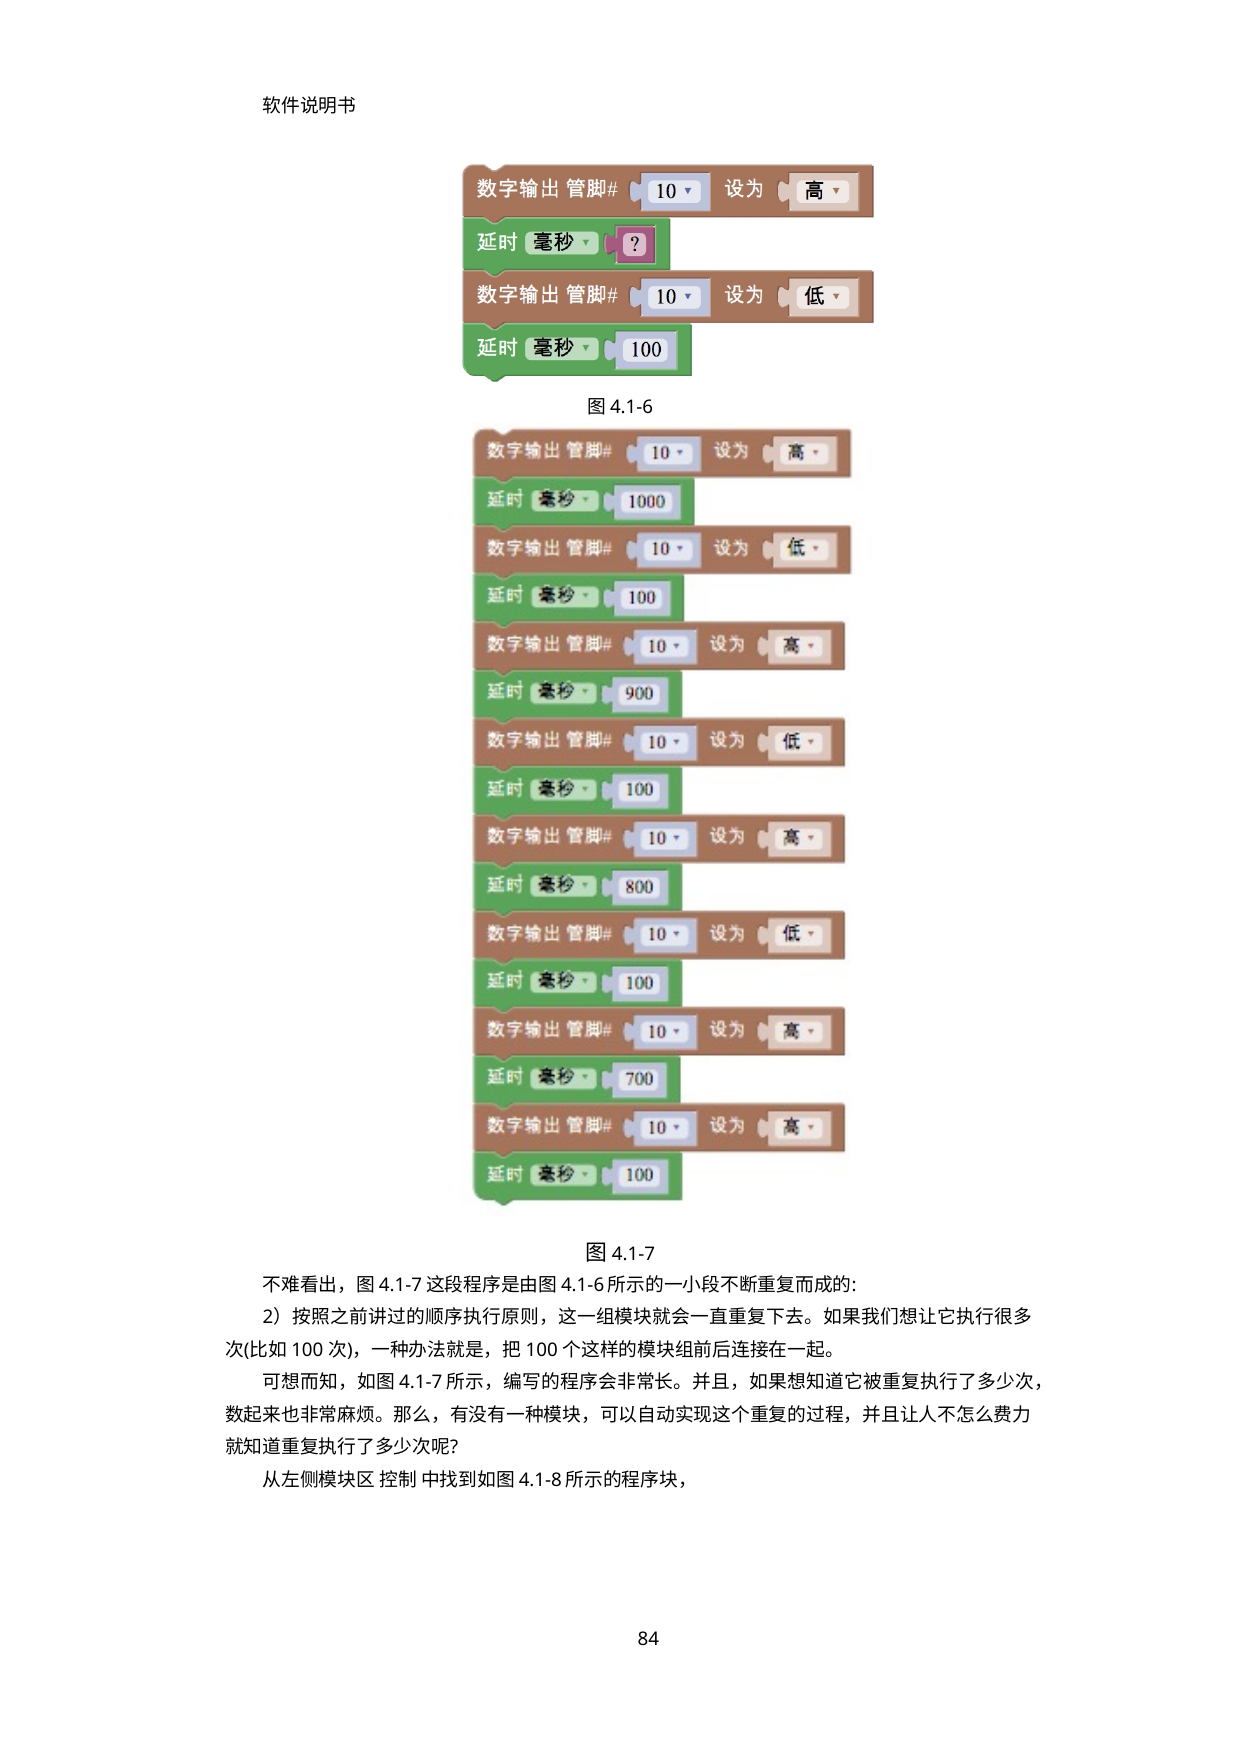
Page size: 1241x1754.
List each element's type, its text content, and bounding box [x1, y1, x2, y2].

text 不难看出，图4.1-7这段程序是由图4.1-6所示的一小段不断重复而成的: [225, 1267, 1034, 1299]
text 2）按照之前讲过的顺序执行原则，这一组模块就会一直重复下去。如果我们想让它执行很多次(比如 100 次)，一种办法就是，把 100 个这样的模块组前后连接在一起。 [225, 1299, 1034, 1364]
text 从左侧模块区 控制 中找到如图4.1-8所示的程序块， [225, 1462, 1034, 1494]
text 图4.1-7 [187, 1234, 1053, 1267]
text 图4.1-6 [187, 389, 1053, 422]
picture [459, 162, 875, 383]
text 可想而知，如图4.1-7所示，编写的程序会非常长。并且，如果想知道它被重复执行了多少次，数起来也非常麻烦。那么，有没有一种模块，可以自动实现这个重复的过程，并且让人不怎么费力就知道重复执行了多少次呢? [225, 1364, 1034, 1462]
picture [459, 422, 875, 1218]
